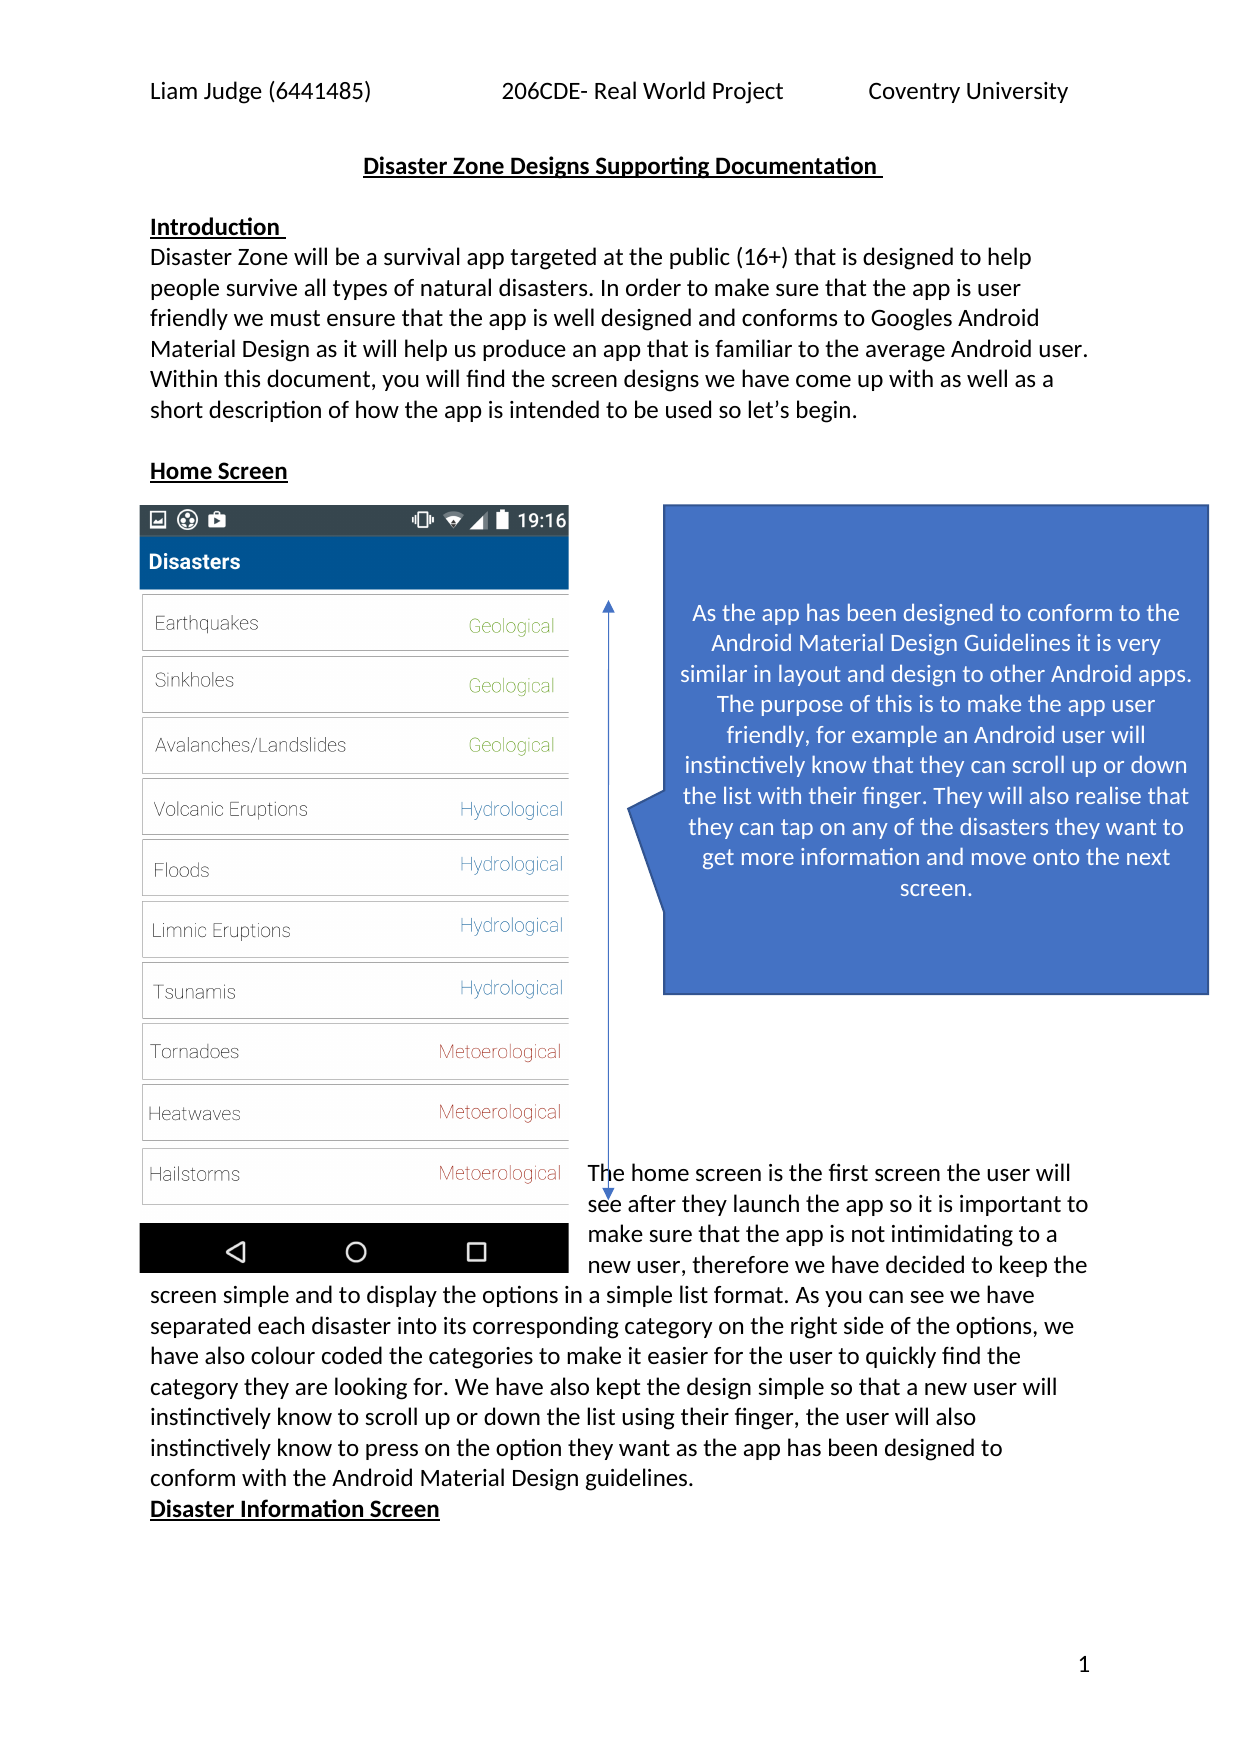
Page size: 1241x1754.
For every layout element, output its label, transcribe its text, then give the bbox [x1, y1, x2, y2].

text Home Screen [150, 455, 1090, 486]
text Disaster Zone will be a survival app targeted at the public (16+) that is designed to help people survive all types of natural disasters. In order to make sure that the app is user friendly we must ensure that the app is well designed and conforms to Googles Android Material Design as it will help us produce an app that is familiar to the average Android user. Within this document, you will find the screen designs we have come up with as well as a short description of how the app is intended to be used so let’s begin. [150, 242, 1090, 425]
picture [139, 505, 568, 1271]
text Introduction [150, 211, 1090, 242]
text The home screen is the first screen the user will see after they launch the app so it is important to make sure that the app is not intimidating to a new user, therefore we have decided to keep the screen simple and to display the options in a simple list format. As you can see we have separated each disaster into its corresponding category on the right side of the options, we have also colour coded the categories to make it easier for the user to quickly find the category they are looking for. We have also kept the design simple so that a new user will instinctively know to scroll up or down the list using their finger, the user will also instinctively know to press on the option they want as the app has been designed to conform with the Android Material Design guidelines. [150, 1157, 1090, 1493]
text Disaster Zone Designs Supporting Documentation [150, 150, 1090, 181]
text Disaster Information Screen [150, 1493, 1090, 1523]
